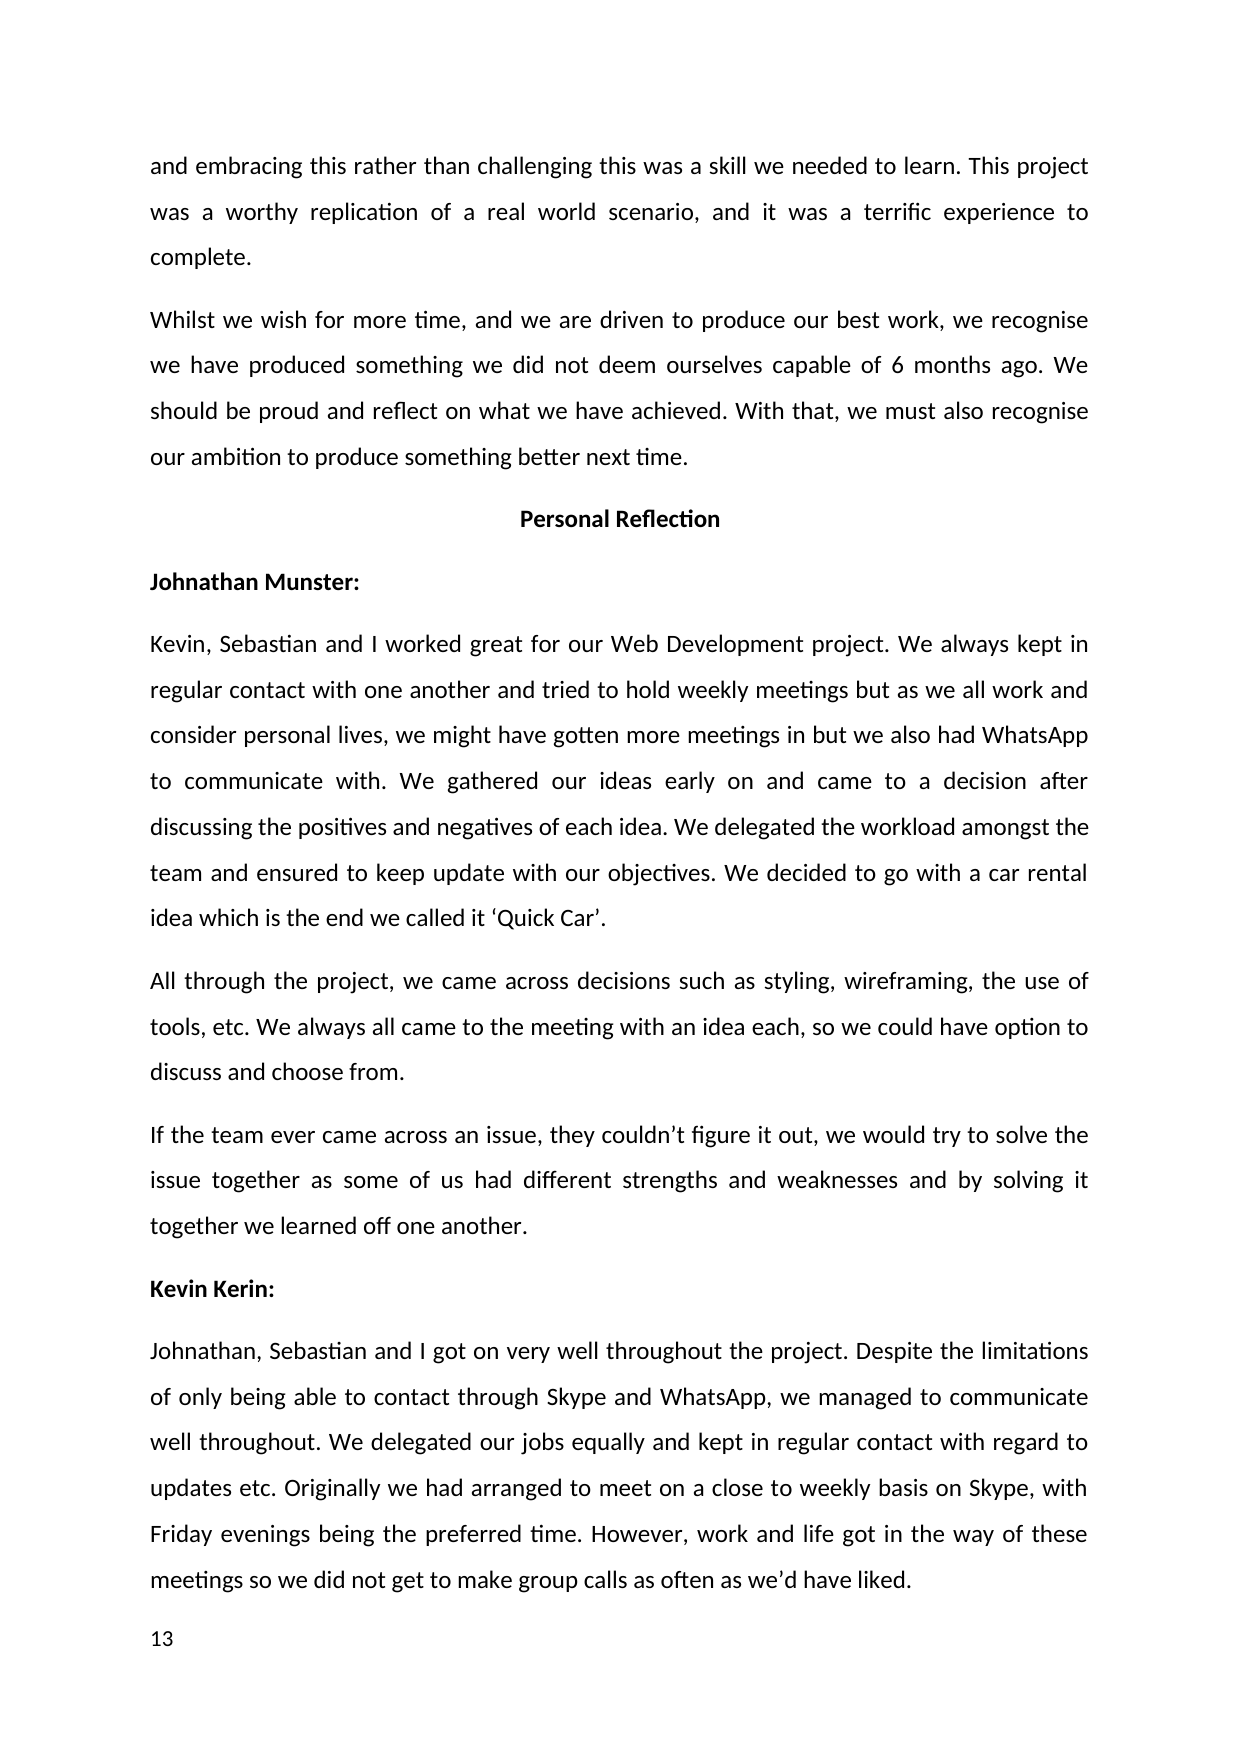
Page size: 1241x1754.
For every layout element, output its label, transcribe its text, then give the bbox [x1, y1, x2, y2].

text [150, 150, 1090, 272]
text Kevin, Sebastian and I worked great for our Web Development project. We always kept in regular contact with one another and tried to hold weekly meetings but as we all work and consider personal lives, we might have gotten more meetings in but we also had WhatsApp to communicate with. We gathered our ideas early on and came to a decision after discussing the positives and negatives of each idea. We delegated the workload amongst the team and ensured to keep update with our objectives. We decided to go with a car rental idea which is the end we called it ‘Quick Car’. [150, 628, 1090, 933]
text All through the project, we came across decisions such as styling, wireframing, the use of tools, etc. We always all came to the meeting with an idea each, so we could have option to discuss and choose from. [150, 965, 1090, 1087]
text Personal Reflection [150, 503, 1090, 534]
text Johnathan, Sebastian and I got on very well throughout the project. Despite the limitations of only being able to contact through Skype and WhatsApp, we managed to communicate well throughout. We delegated our jobs equally and kept in regular contact with regard to updates etc. Originally we had arranged to meet on a close to weekly basis on Skype, with Friday evenings being the preferred time. However, work and life got in the way of these meetings so we did not get to make group calls as often as we’d have liked. [150, 1335, 1090, 1594]
text Johnathan Munster: [150, 566, 1090, 596]
text Kevin Kerin: [150, 1273, 1090, 1303]
text If the team ever came across an issue, they couldn’t figure it out, we would try to solve the issue together as some of us had different strengths and weaknesses and by solving it together we learned off one another. [150, 1119, 1090, 1241]
text Whilst we wish for more time, and we are driven to produce our best work, we recognise we have produced something we did not deem ourselves capable of 6 months ago. We should be proud and reflect on what we have achieved. With that, we must also recognise our ambition to produce something better next time. [150, 304, 1090, 472]
